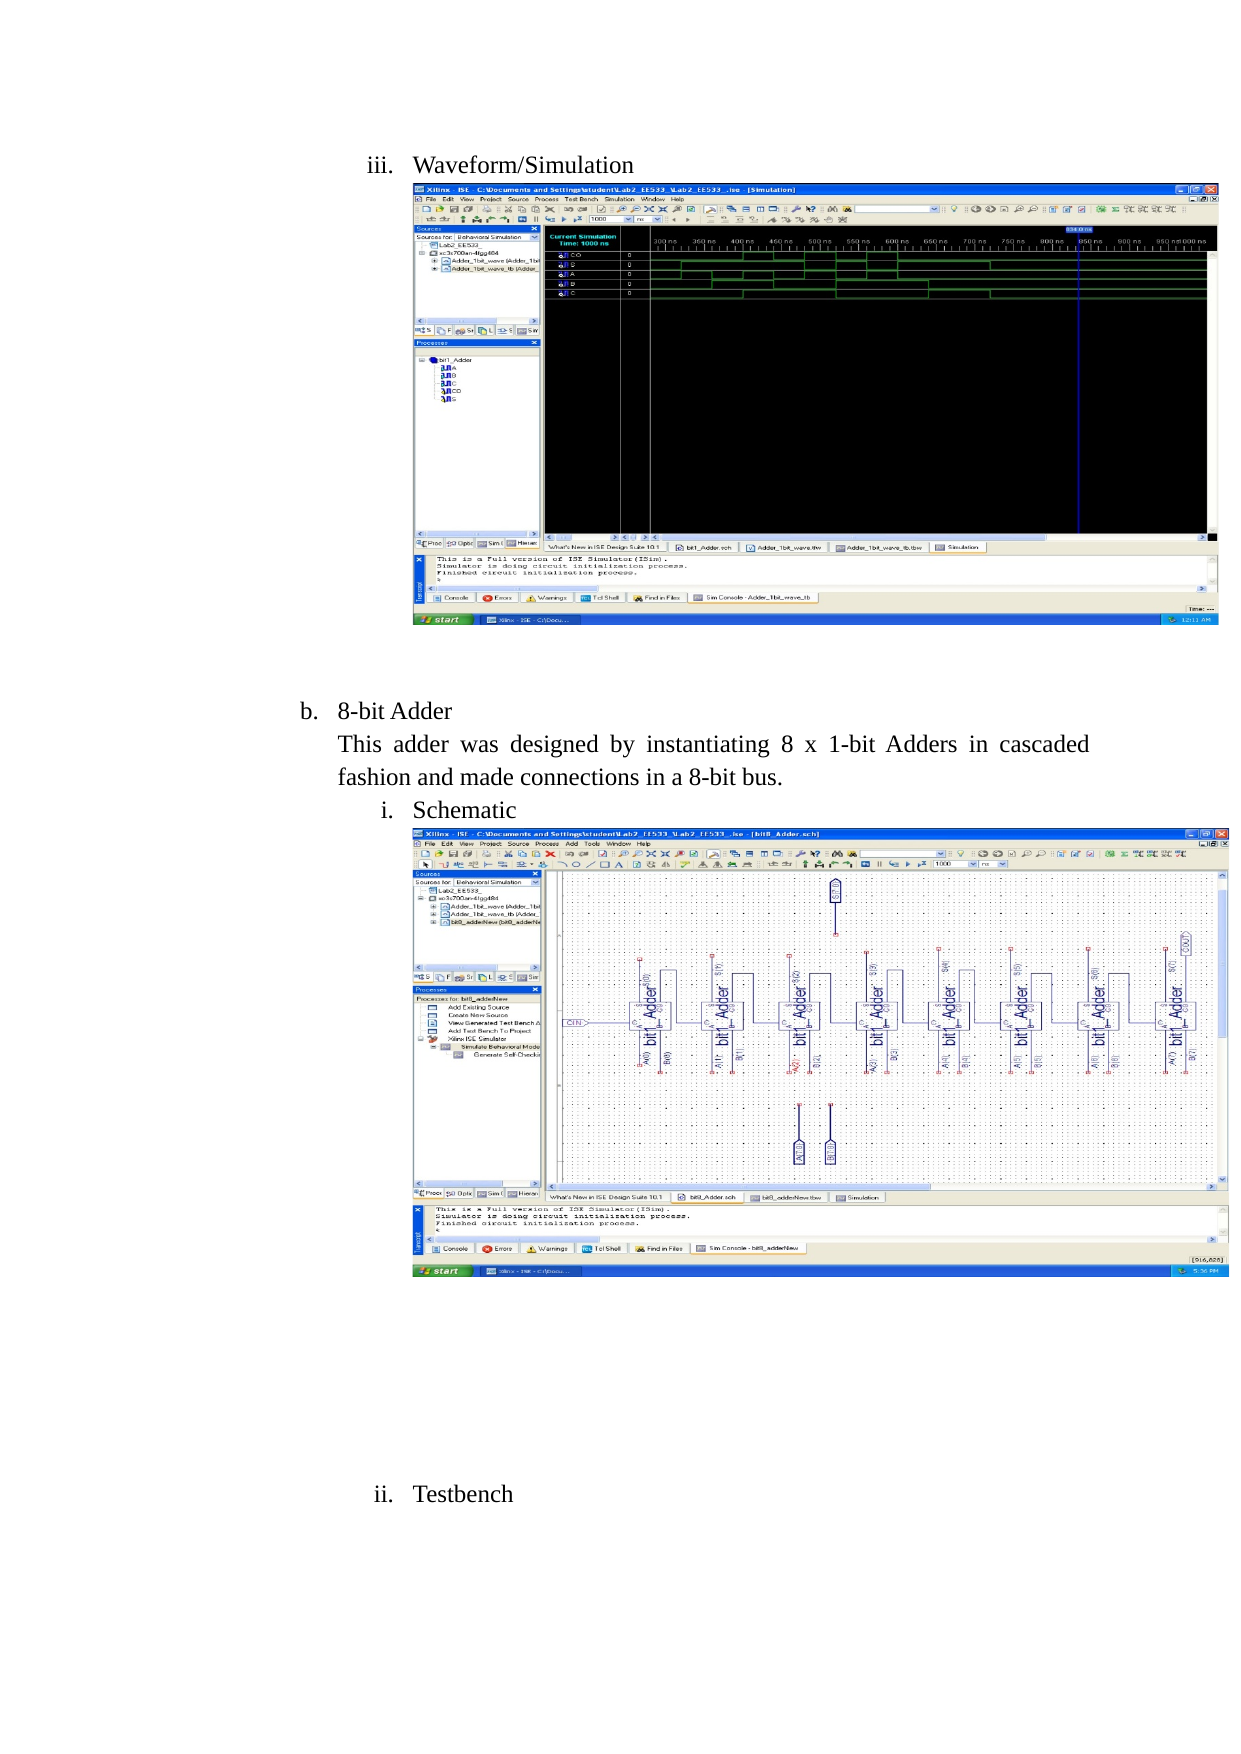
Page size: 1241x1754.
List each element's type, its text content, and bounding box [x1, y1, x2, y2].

list 8-bit Adder [300, 696, 1090, 725]
list Waveform/Simulation [394, 150, 1090, 179]
list This adder was designed by instantiating 8 x 1-bit Adders in cascaded fashion and made connections in a 8-bit bus. [337, 729, 1090, 791]
picture [412, 828, 1230, 1277]
picture [412, 183, 1219, 625]
list Schematic [394, 795, 1090, 824]
list Testbench [394, 1479, 1090, 1508]
